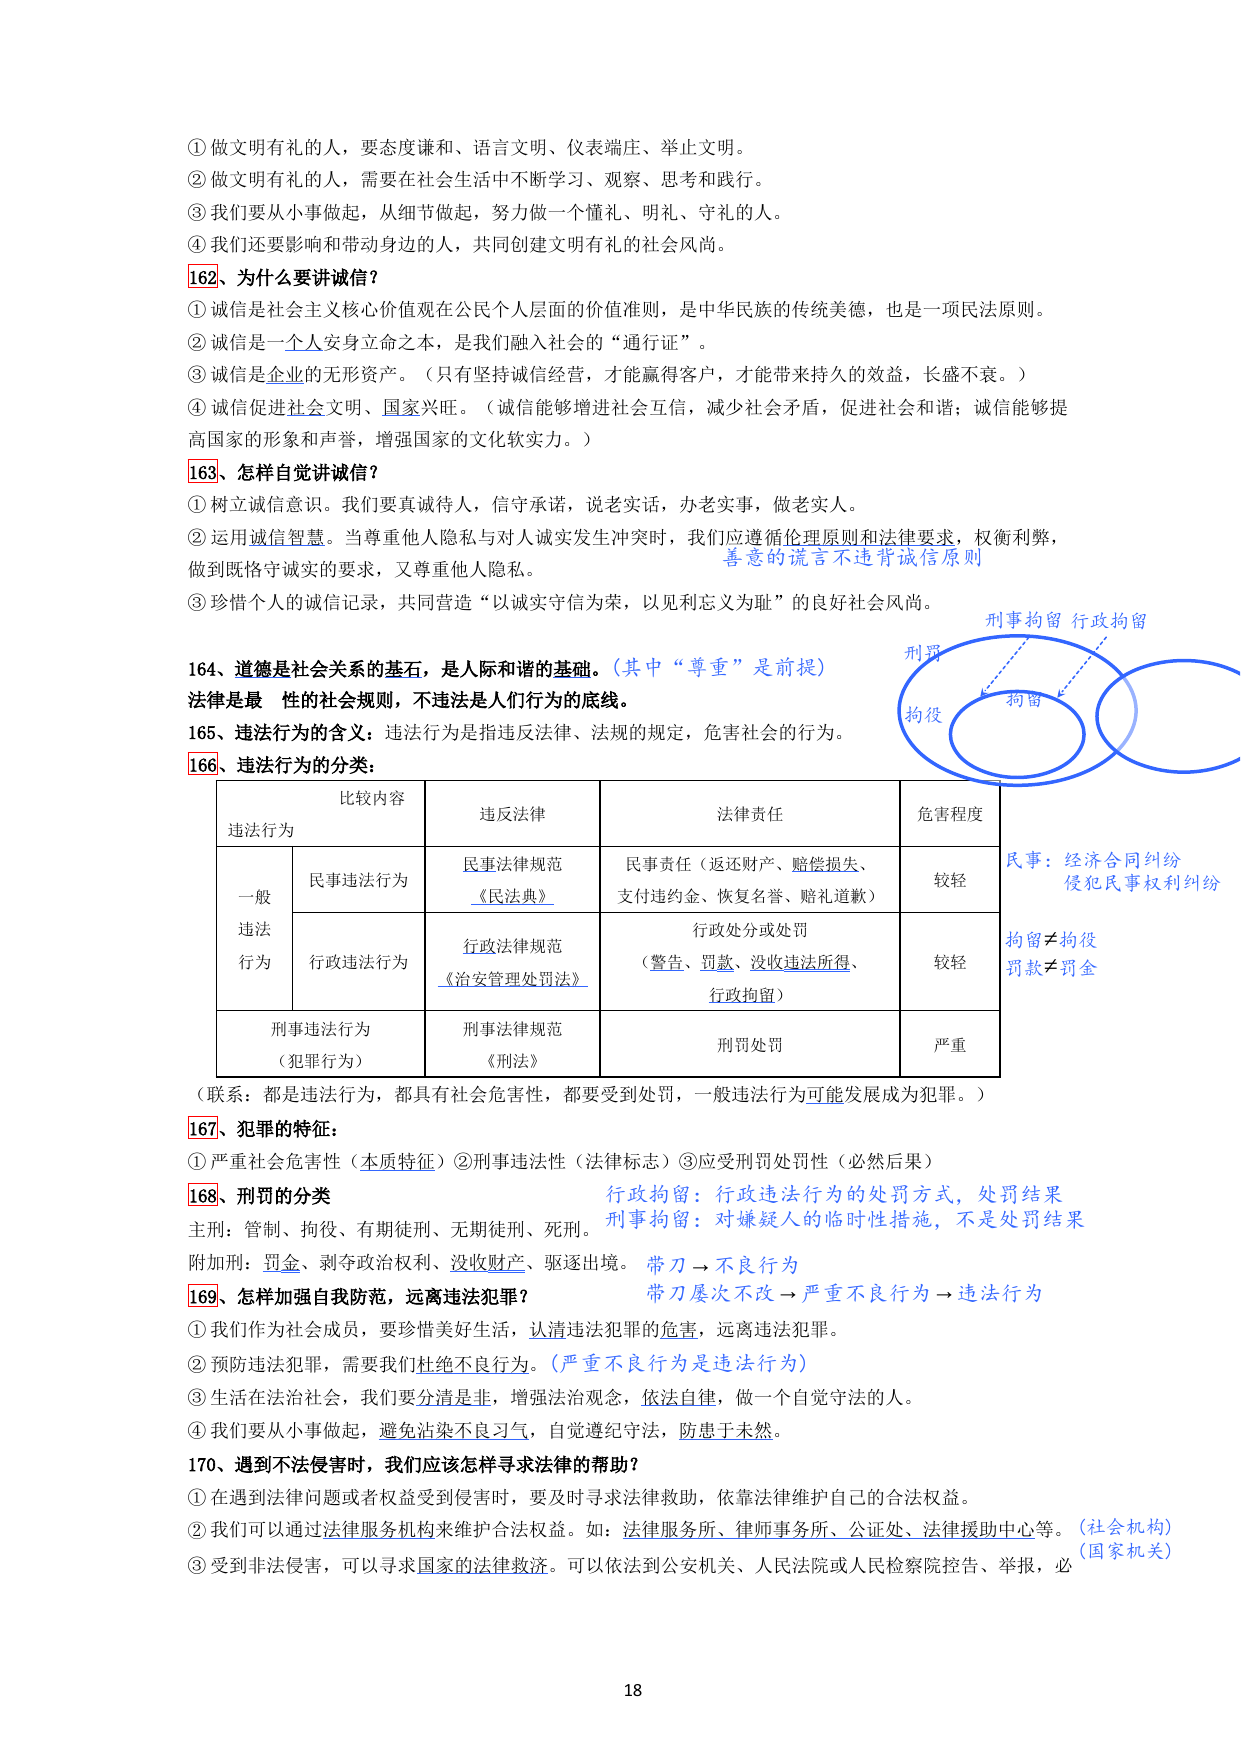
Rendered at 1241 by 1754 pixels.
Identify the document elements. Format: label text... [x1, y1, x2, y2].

text 163、怎样自觉讲诚信？ [187, 455, 1069, 487]
text 165、违法行为的含义：违法行为是指违反法律、法规的规定，危害社会的行为。 [187, 715, 911, 747]
text 164、道德是社会关系的基石，是人际和谐的基础。(其中“尊重”是前提) [187, 650, 938, 682]
text ③我们要从小事做起，从细节做起，努力做一个懂礼、明礼、守礼的人。 [187, 195, 1069, 227]
text 法律是最刚性的社会规则，不违法是人们行为的底线。 [187, 682, 905, 715]
text ④诚信促进社会文明、国家兴旺。（诚信能够增进社会互信，减少社会矛盾，促进社会和谐；诚信能够提高国家的形象和声誉，增强国家的文化软实力。） [187, 390, 1069, 455]
text ④我们还要影响和带动身边的人，共同创建文明有礼的社会风尚。 [187, 227, 1069, 260]
text ①在遇到法律问题或者权益受到侵害时，要及时寻求法律救助，依靠法律维护自己的合法权益。 [187, 1481, 1074, 1513]
text 主刑：管制、拘役、有期徒刑、无期徒刑、死刑。 [187, 1212, 1074, 1244]
text 169、怎样加强自我防范，远离违法犯罪？ [187, 1279, 1074, 1311]
table_cell 一般 违法 行为 [217, 847, 292, 1010]
text ①诚信是社会主义核心价值观在公民个人层面的价值准则，是中华民族的传统美德，也是一项民法原则。 [187, 292, 1069, 325]
text （联系：都是违法行为，都具有社会危害性，都要受到处罚，一般违法行为可能发展成为犯罪。） [187, 1077, 1074, 1110]
text ③诚信是企业的无形资产。（只有坚持诚信经营，才能赢得客户，才能带来持久的效益，长盛不衰。） [187, 357, 1069, 390]
text ①树立诚信意识。我们要真诚待人，信守承诺，说老实话，办老实事，做老实人。 [187, 487, 1069, 520]
table_cell 民事法律规范 《民法典》 [426, 847, 599, 912]
table_cell 行政法律规范 《治安管理处罚法》 [426, 913, 599, 1010]
text ②做文明有礼的人，需要在社会生活中不断学习、观察、思考和践行。 [187, 162, 1069, 195]
text 166、违法行为的分类： [187, 747, 963, 780]
text ②我们可以通过法律服务机构来维护合法权益。如：法律服务所、律师事务所、公证处、法律援助中心等。 [187, 1514, 1074, 1547]
table_cell 刑事违法行为 （犯罪行为） [217, 1011, 424, 1076]
table_cell 较轻 [901, 913, 999, 1010]
table_header 法律责任 [601, 781, 899, 846]
text 168、刑罚的分类 [187, 1178, 1074, 1211]
table_cell 行政违法行为 [293, 913, 424, 1010]
table_header 危害程度 [901, 781, 999, 846]
text ③生活在法治社会，我们要分清是非，增强法治观念，依法自律，做一个自觉守法的人。 [187, 1380, 1074, 1412]
table_cell 行政处分或处罚 （警告、罚款、没收违法所得、 行政拘留） [601, 913, 899, 1010]
text ②诚信是一个人安身立命之本，是我们融入社会的“通行证”。 [187, 325, 1069, 357]
table_cell 刑事法律规范 《刑法》 [426, 1011, 599, 1076]
table_header 比较内容 违法行为 [217, 781, 424, 846]
text ①严重社会危害性（本质特征）②刑事违法性（法律标志）③应受刑罚处罚性（必然后果） [187, 1145, 1074, 1177]
table_cell 严重 [901, 1011, 999, 1076]
table_header 违反法律 [426, 781, 599, 846]
text ①做文明有礼的人，要态度谦和、语言文明、仪表端庄、举止文明。 [187, 130, 1069, 162]
text ①我们作为社会成员，要珍惜美好生活，认清违法犯罪的危害，远离违法犯罪。 [187, 1313, 1074, 1345]
text 167、犯罪的特征： [187, 1111, 1074, 1143]
table_cell 民事责任（返还财产、赔偿损失、 支付违约金、恢复名誉、赔礼道歉） [601, 847, 899, 912]
text ④我们要从小事做起，避免沾染不良习气，自觉遵纪守法，防患于未然。 [187, 1413, 1074, 1446]
text ②预防违法犯罪，需要我们杜绝不良行为。(严重不良行为是违法行为) [187, 1346, 1074, 1379]
text 162、为什么要讲诚信？ [187, 260, 1069, 292]
table_cell 民事违法行为 [293, 847, 424, 912]
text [187, 1548, 1074, 1580]
text 附加刑：罚金、剥夺政治权利、没收财产、驱逐出境。 [187, 1245, 1074, 1278]
text ③珍惜个人的诚信记录，共同营造“以诚实守信为荣，以见利忘义为耻”的良好社会风尚。 [187, 585, 1069, 617]
text ②运用诚信智慧。当尊重他人隐私与对人诚实发生冲突时，我们应遵循伦理原则和法律要求，权衡利弊，做到既恪守诚实的要求，又尊重他人隐私。 [187, 520, 1069, 585]
table_cell 刑罚处罚 [601, 1011, 899, 1076]
table_cell 较轻 [901, 847, 999, 912]
text 170、遇到不法侵害时，我们应该怎样寻求法律的帮助？ [187, 1447, 1074, 1479]
